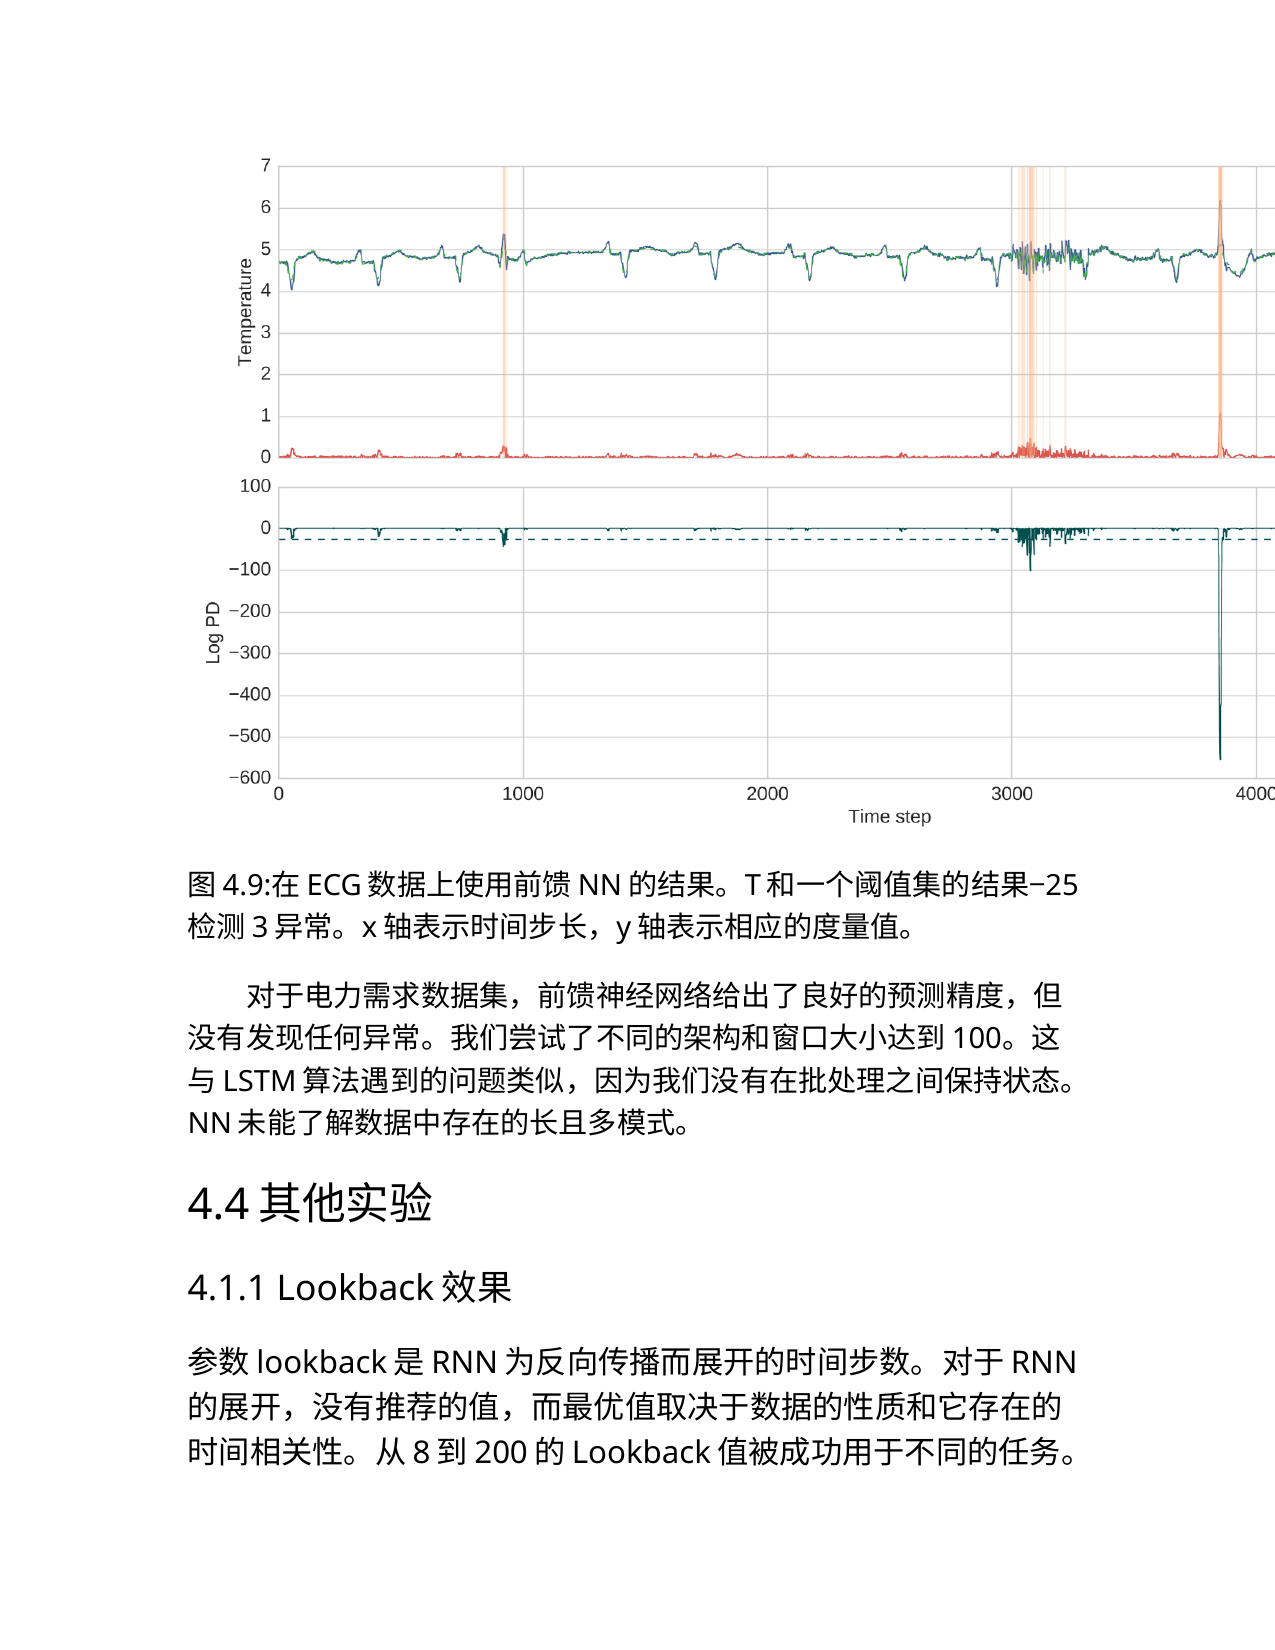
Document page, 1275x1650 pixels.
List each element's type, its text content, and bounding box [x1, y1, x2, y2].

picture [187, 150, 1275, 835]
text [187, 1337, 1087, 1473]
text 对于电力需求数据集，前馈神经网络给出了良好的预测精度，但没有发现任何异常。我们尝试了不同的架构和窗口大小达到100。这与LSTM算法遇到的问题类似，因为我们没有在批处理之间保持状态。NN未能了解数据中存在的长且多模式。 [187, 972, 1087, 1142]
text 图4.9:在ECG数据上使用前馈NN的结果。T和一个阈值集的结果−25检测3异常。x轴表示时间步长，y轴表示相应的度量值。 [187, 861, 1087, 946]
text 4.4其他实验 [187, 1169, 1087, 1232]
text 4.1.1 Lookback效果 [187, 1259, 1087, 1310]
